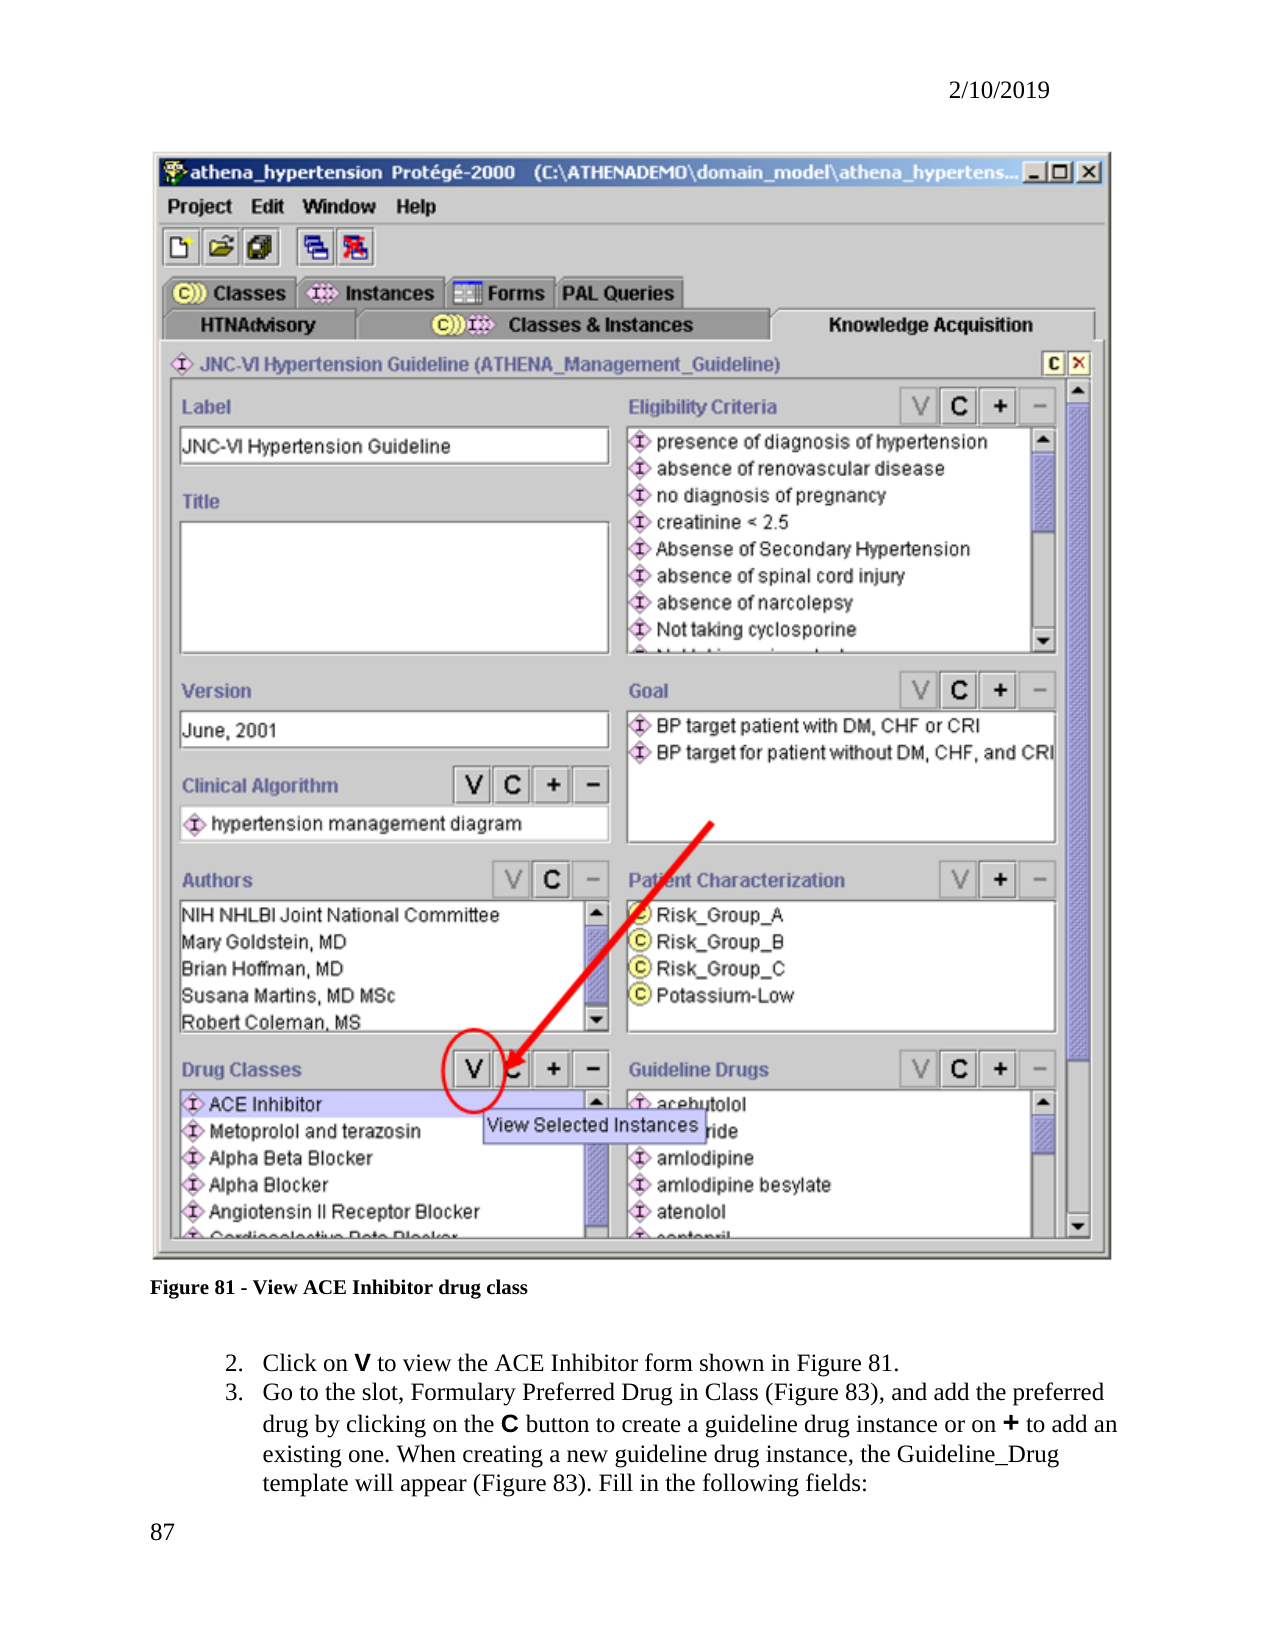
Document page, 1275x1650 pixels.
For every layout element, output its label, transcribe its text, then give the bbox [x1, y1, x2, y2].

text Figure 81 - View ACE Inhibitor drug class [150, 1275, 1125, 1299]
picture [150, 150, 1113, 1263]
list Click on V to view the ACE Inhibitor form shown in Figure 81. [225, 1348, 1125, 1377]
list Go to the slot, Formulary Preferred Drug in Class (Figure 83), and add the preferred drug by clicking on the C button to create a guideline drug instance or on + to add an existing one. When creating a new guideline drug instance, the Guideline_Drug template will appear (Figure 83). Fill in the following fields: [225, 1377, 1125, 1497]
